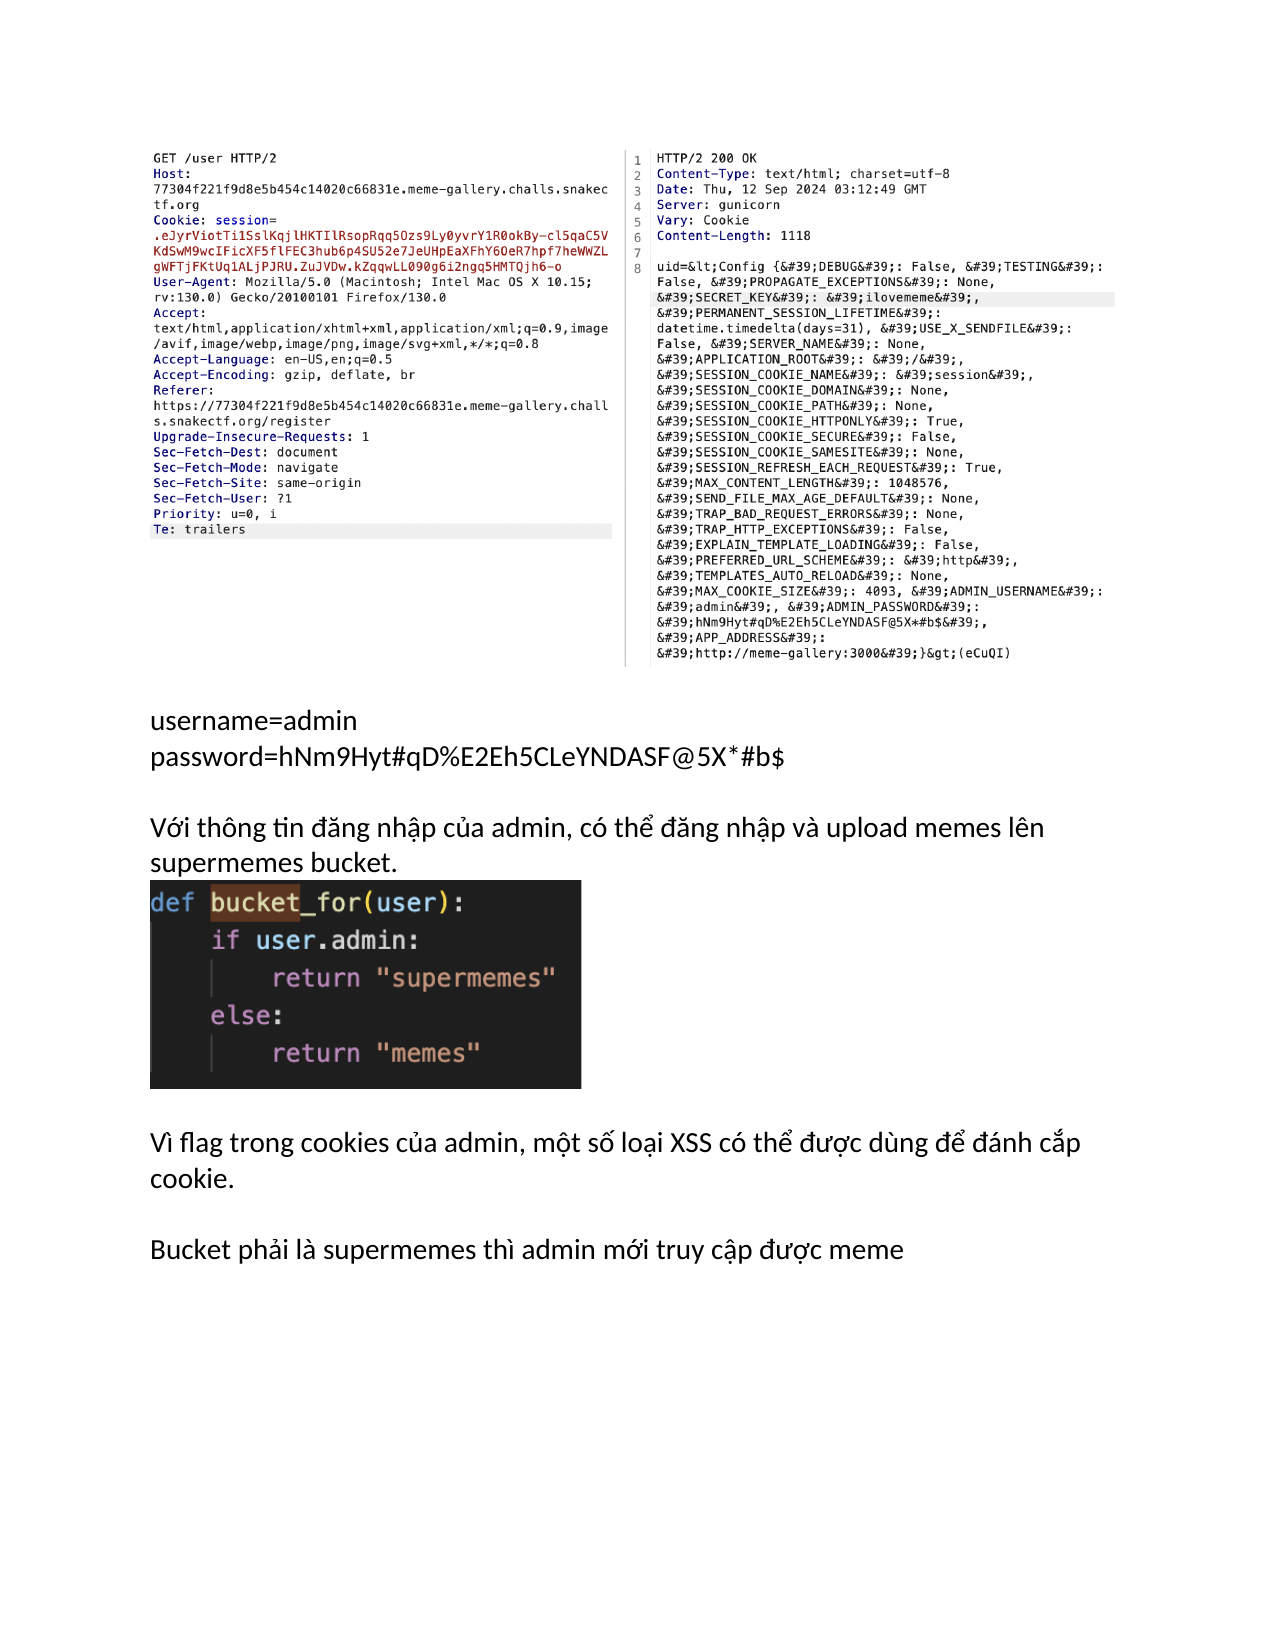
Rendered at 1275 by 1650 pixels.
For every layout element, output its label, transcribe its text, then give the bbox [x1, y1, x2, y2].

text username=admin [150, 702, 1125, 738]
text password=hNm9Hyt#qD%E2Eh5CLeYNDASF@5X*#b$ [150, 738, 1125, 773]
text Bucket phải là supermemes thì admin mới truy cập được meme [150, 1231, 1125, 1267]
picture [150, 880, 582, 1089]
picture [150, 150, 1115, 667]
text Với thông tin đăng nhập của admin, có thể đăng nhập và upload memes lên supermemes bucket. [150, 809, 1125, 880]
text Vì flag trong cookies của admin, một số loại XSS có thể được dùng để đánh cắp cookie. [150, 1124, 1125, 1195]
